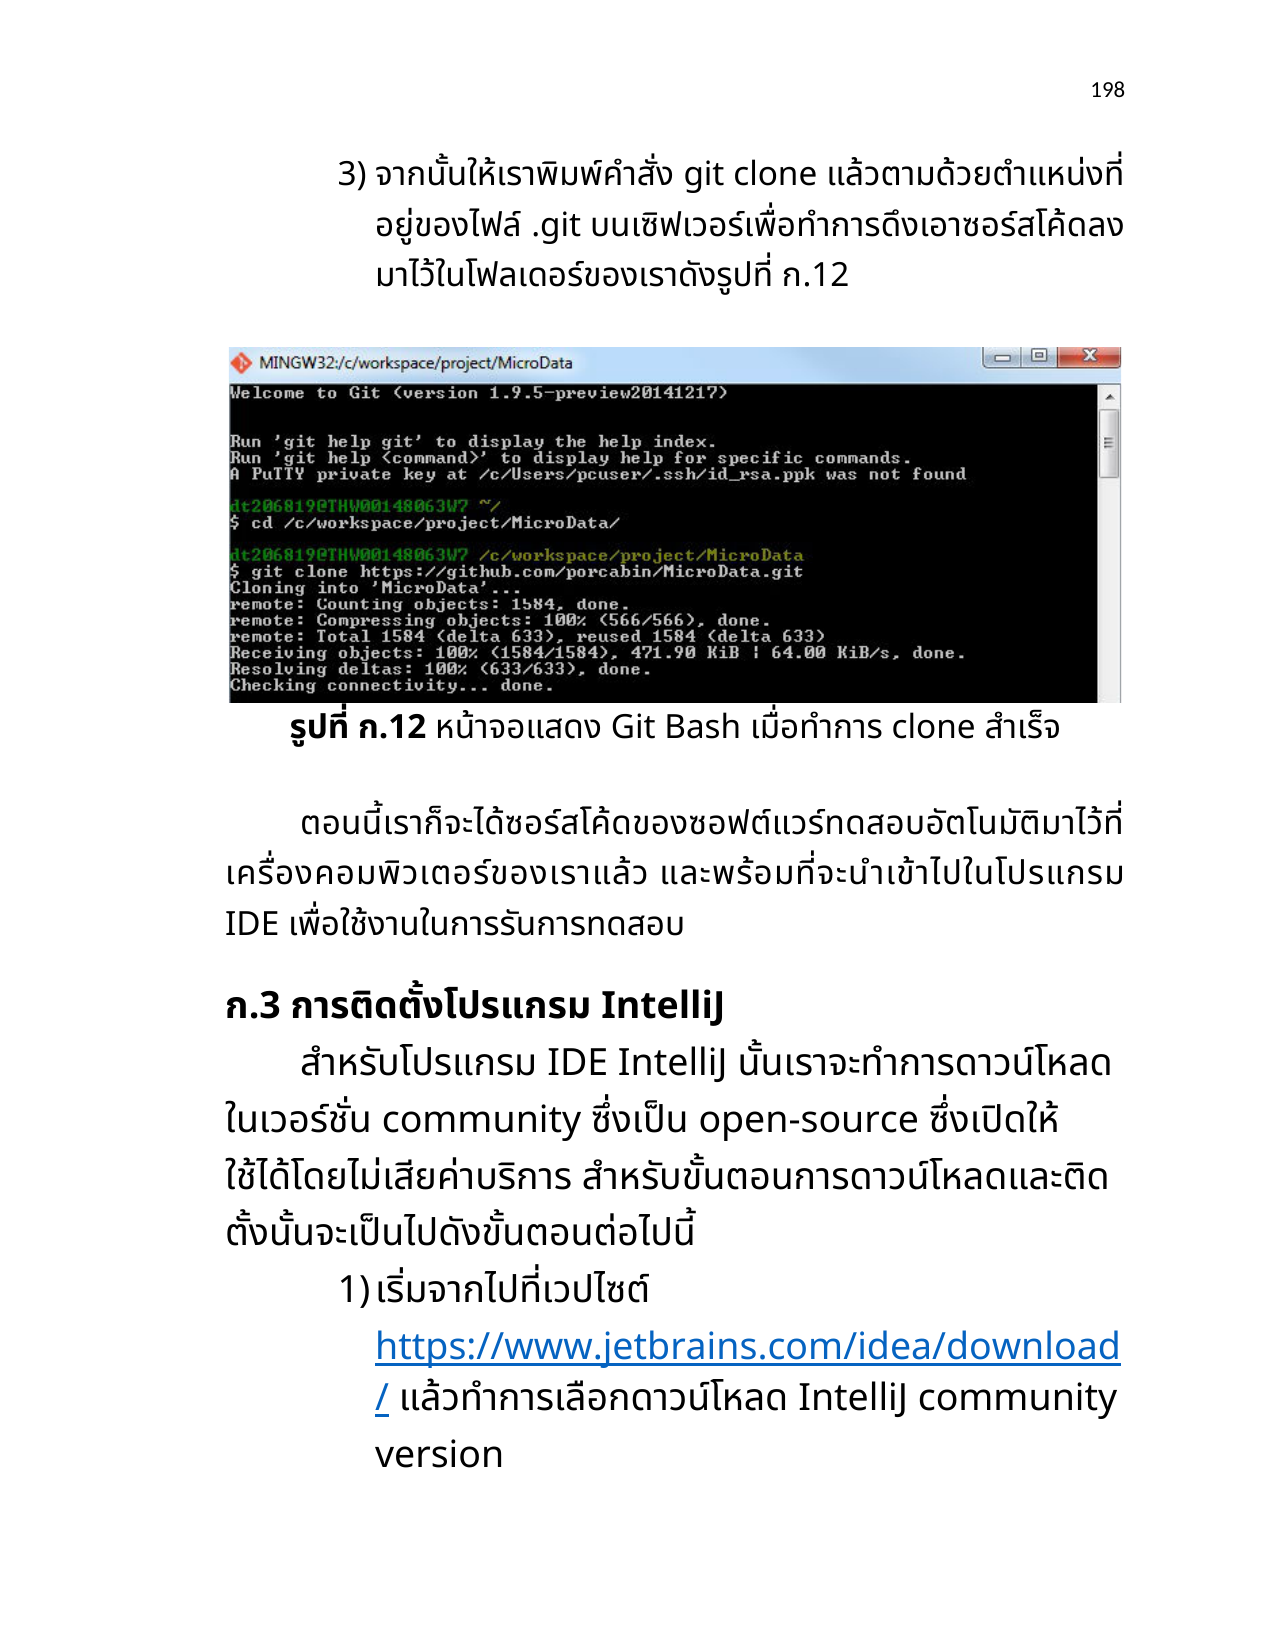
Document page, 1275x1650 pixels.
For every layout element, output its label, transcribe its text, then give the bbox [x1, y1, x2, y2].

text ก.3 การติดตั้งโปรแกรม IntelliJ [225, 978, 1125, 1035]
text รูปที่ ก.12 หน้าจอแสดง Git Bash เมื่อทำการ clone สำเร็จ [225, 703, 1125, 753]
list จากนั้นให้เราพิมพ์คำสั่ง git clone แล้วตามด้วยตำแหน่งที่อยู่ของไฟล์ .git บนเซิฟเวอร์เพื่อทำการดึงเอาซอร์สโค้ดลงมาไว้ในโฟลเดอร์ของเราดังรูปที่ ก.12 [337, 150, 1125, 302]
text ตอนนี้เราก็จะได้ซอร์สโค้ดของซอฟต์แวร์ทดสอบอัตโนมัติมาไว้ที่เครื่องคอมพิวเตอร์ของเราแล้ว และพร้อมที่จะนำเข้าไปในโปรแกรม IDE เพื่อใช้งานในการรันการทดสอบ [225, 799, 1125, 950]
text สำหรับโปรแกรม IDE IntelliJ นั้นเราจะทำการดาวน์โหลดในเวอร์ชั่น community ซึ่งเป็น open-source ซึ่งเปิดให้ใช้ได้โดยไม่เสียค่าบริการ สำหรับขั้นตอนการดาวน์โหลดและติดตั้งนั้นจะเป็นไปดังขั้นตอนต่อไปนี้ [225, 1035, 1125, 1263]
list เริ่มจากไปที่เวปไซต์ https://www.jetbrains.com/idea/download/ แล้วทำการเลือกดาวน์โหลด IntelliJ community version [337, 1263, 1125, 1479]
picture [228, 347, 1122, 703]
